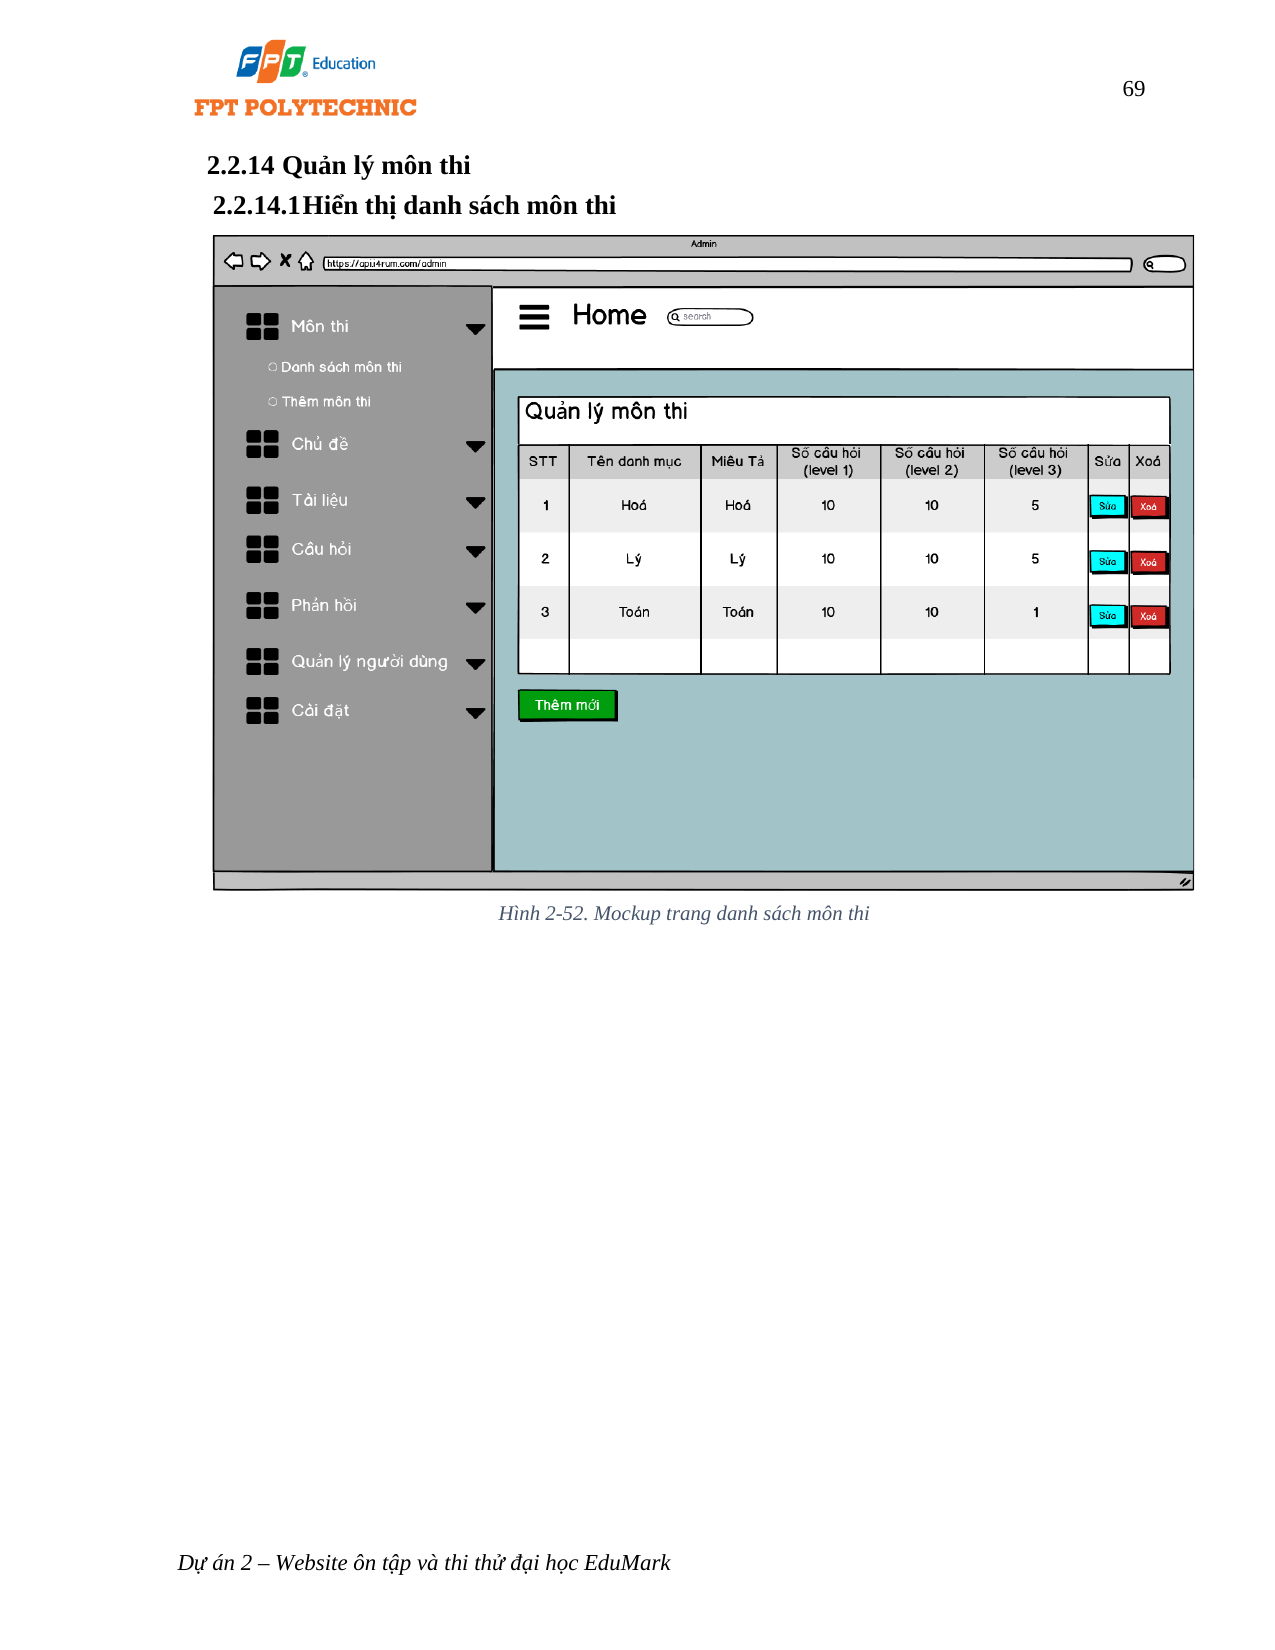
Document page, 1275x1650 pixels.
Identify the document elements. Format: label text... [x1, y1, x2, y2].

picture [212, 235, 1195, 891]
list Hiển thị danh sách môn thi [213, 189, 1204, 220]
subtitle Quản lý môn thi [207, 149, 1204, 180]
picture [194, 39, 417, 116]
